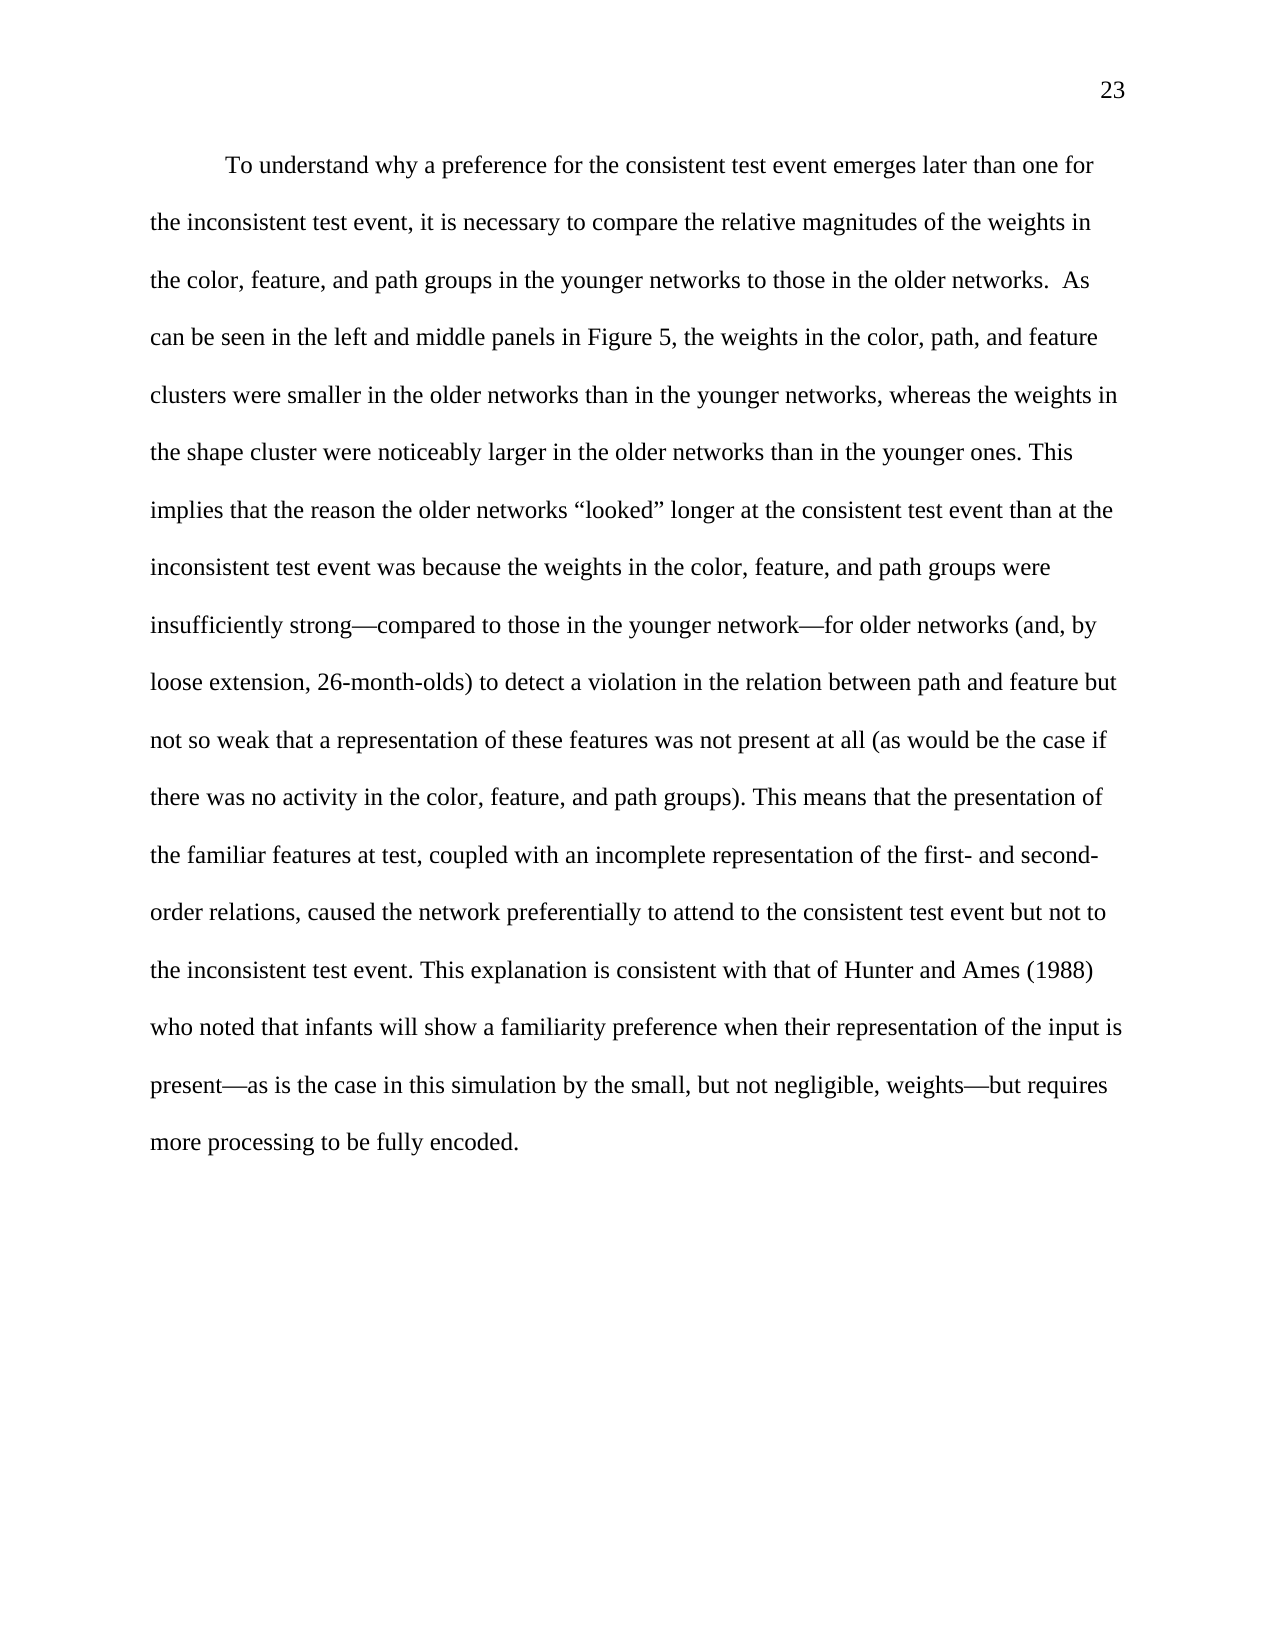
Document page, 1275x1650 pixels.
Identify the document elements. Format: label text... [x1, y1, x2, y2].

text To understand why a preference for the consistent test event emerges later than one for the inconsistent test event, it is necessary to compare the relative magnitudes of the weights in the color, feature, and path groups in the younger networks to those in the older networks. As can be seen in the left and middle panels in Figure 5, the weights in the color, path, and feature clusters were smaller in the older networks than in the younger networks, whereas the weights in the shape cluster were noticeably larger in the older networks than in the younger ones. This implies that the reason the older networks “looked” longer at the consistent test event than at the inconsistent test event was because the weights in the color, feature, and path groups were insufficiently strong—compared to those in the younger network—for older networks (and, by loose extension, 26-month-olds) to detect a violation in the relation between path and feature but not so weak that a representation of these features was not present at all (as would be the case if there was no activity in the color, feature, and path groups). This means that the presentation of the familiar features at test, coupled with an incomplete representation of the first- and second-order relations, caused the network preferentially to attend to the consistent test event but not to the inconsistent test event. This explanation is consistent with that of Hunter and Ames (1988) who noted that infants will show a familiarity preference when their representation of the input is present—as is the case in this simulation by the small, but not negligible, weights—but requires more processing to be fully encoded. [150, 150, 1125, 1156]
